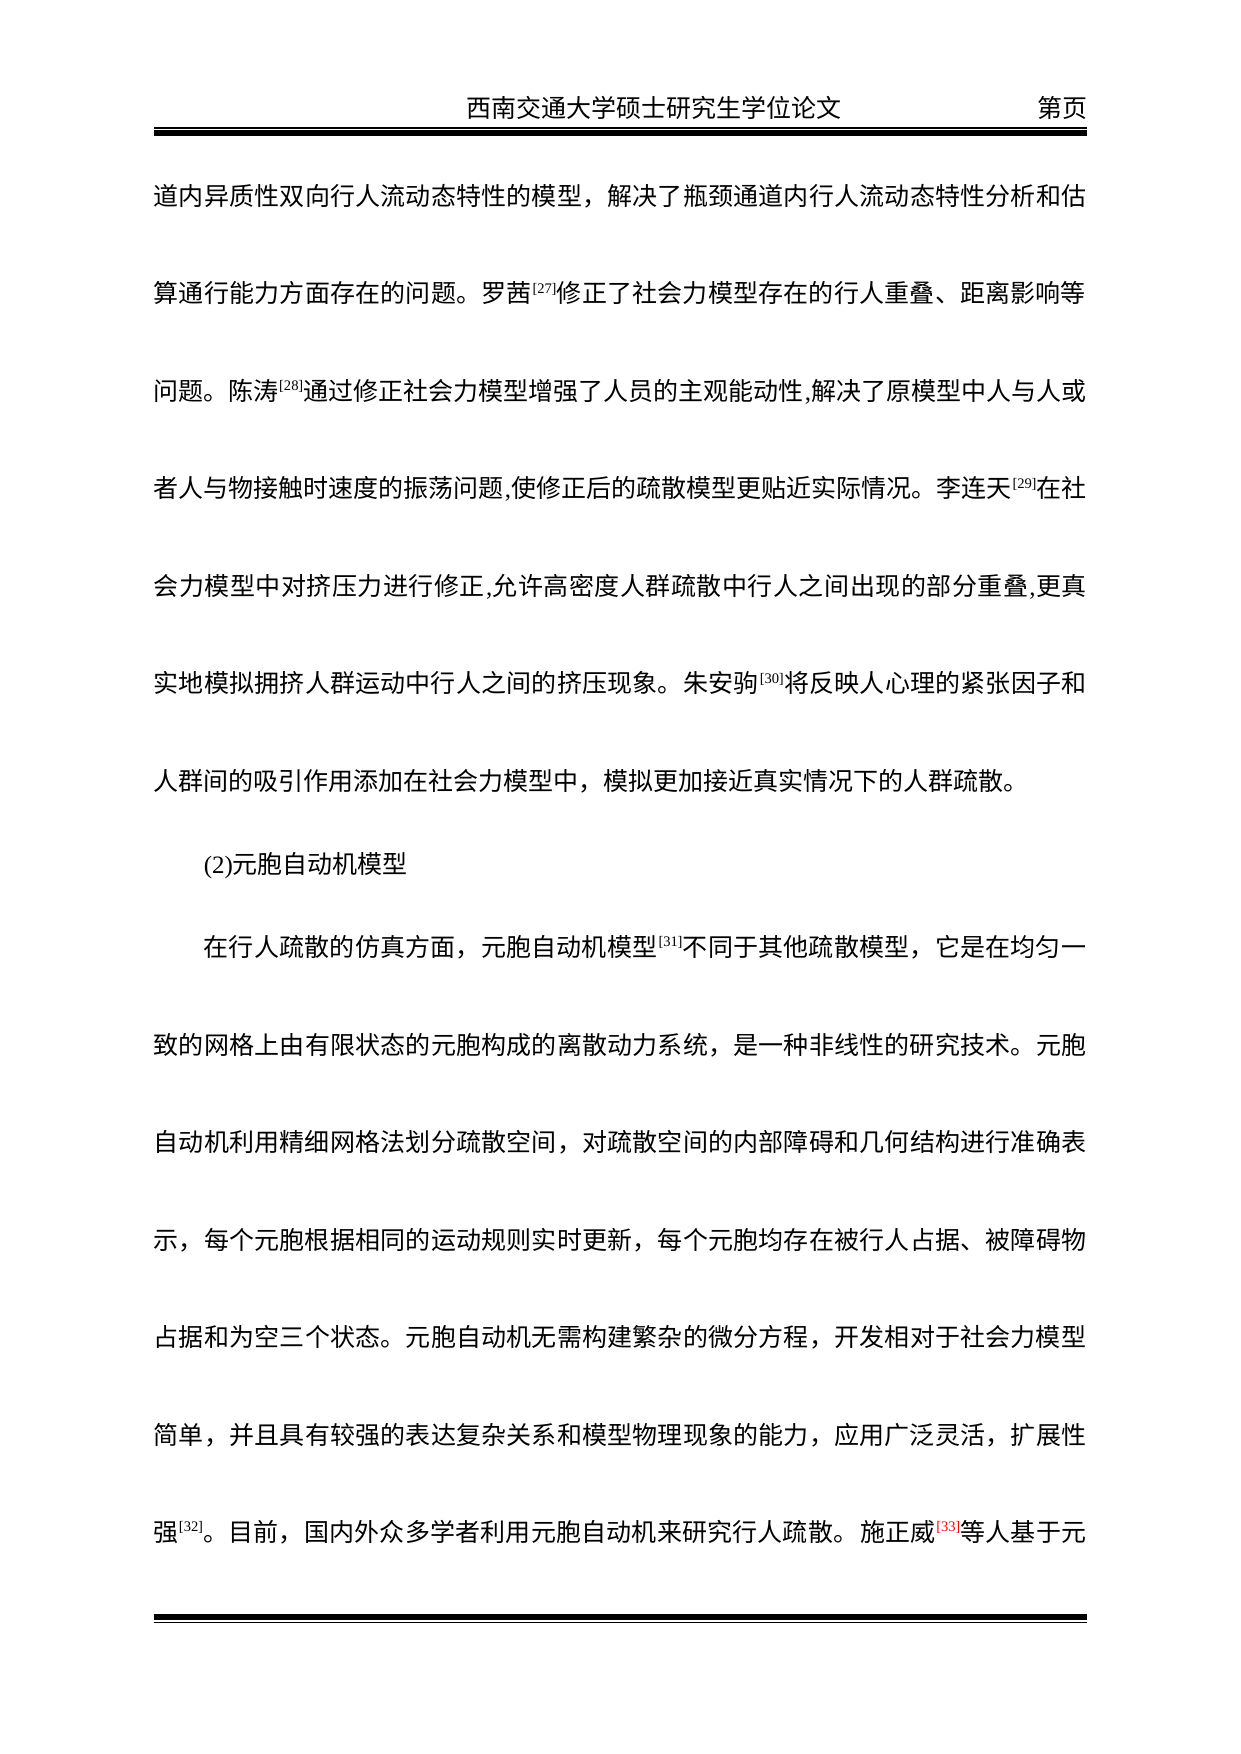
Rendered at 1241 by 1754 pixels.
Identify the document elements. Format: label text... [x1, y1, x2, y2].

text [153, 162, 1087, 812]
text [153, 913, 1087, 1563]
text (2)元胞自动机模型 [153, 830, 1087, 895]
